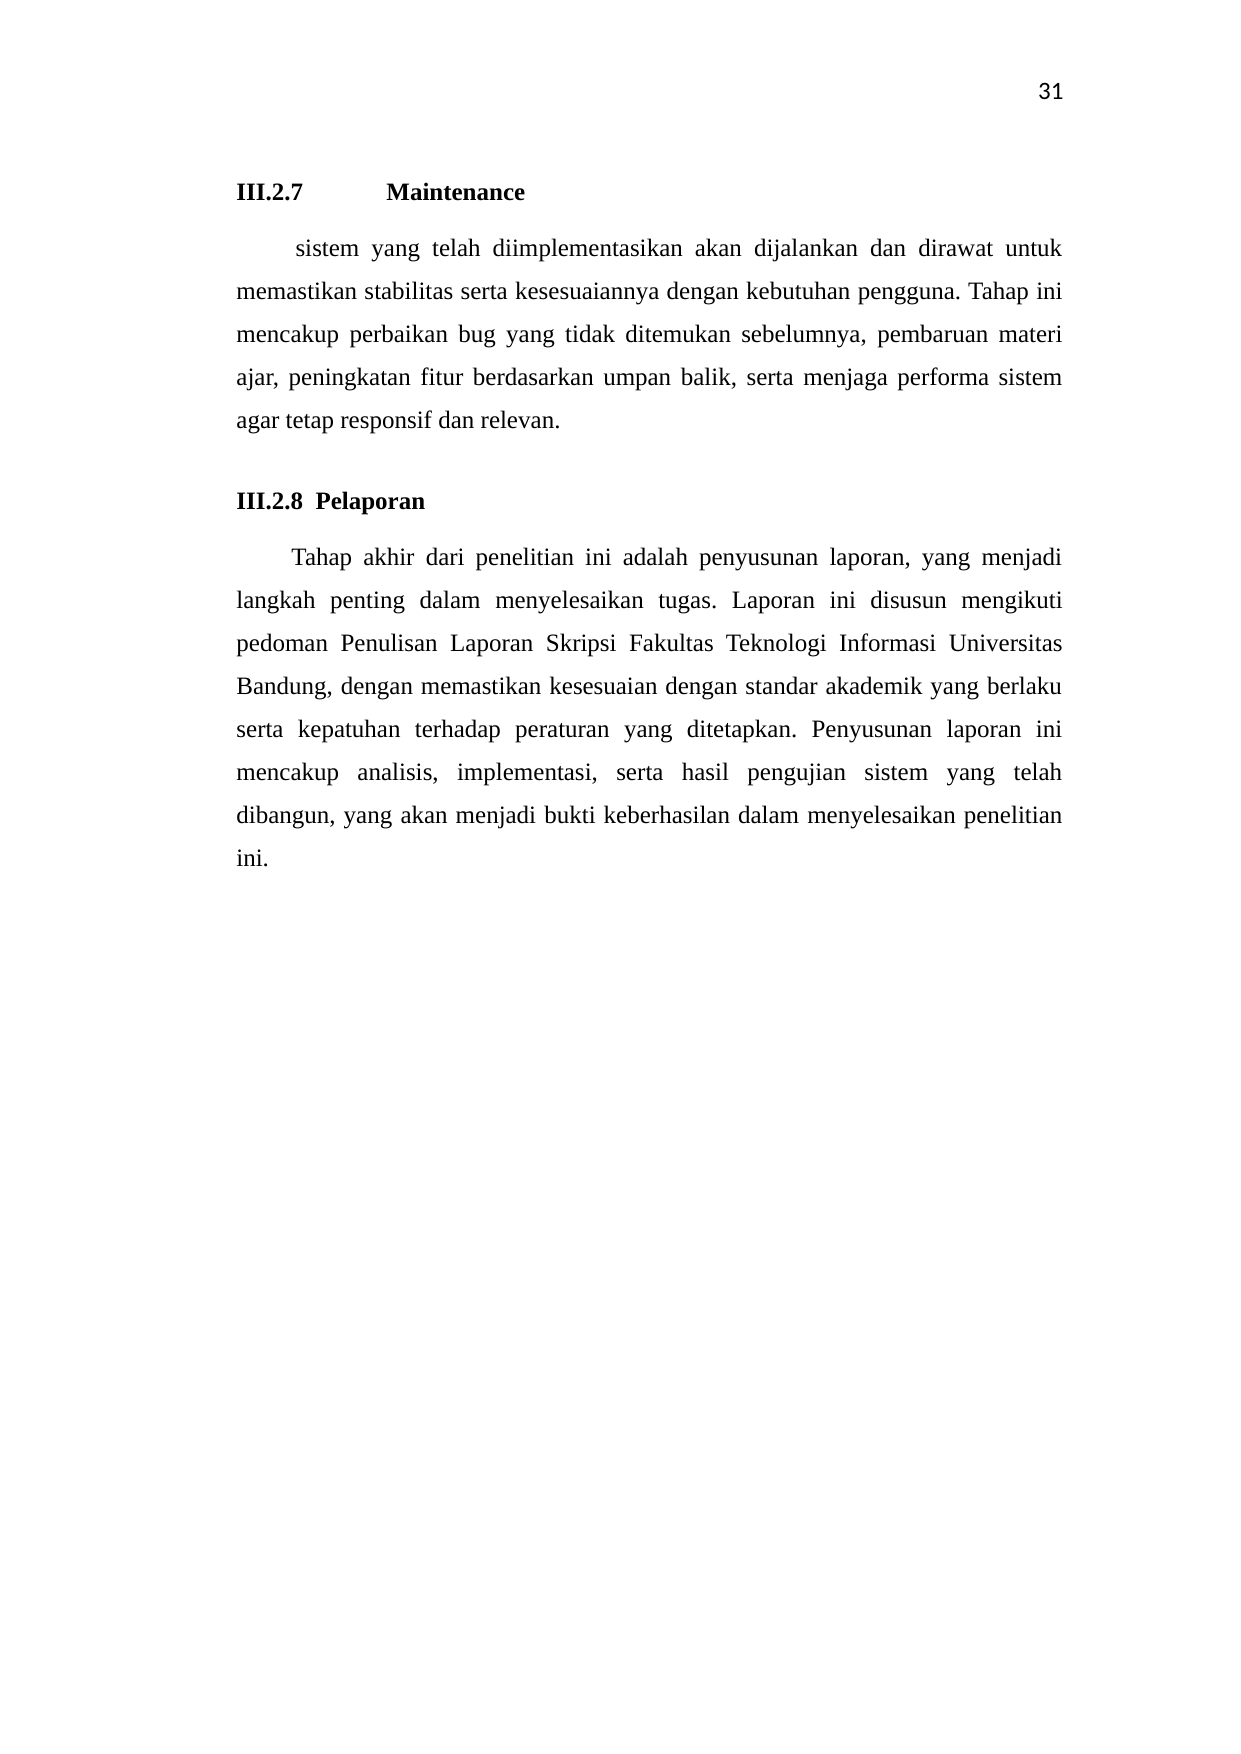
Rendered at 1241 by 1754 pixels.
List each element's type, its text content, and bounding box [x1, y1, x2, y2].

subtitle Pelaporan [236, 486, 1063, 515]
subtitle Maintenance [236, 177, 1063, 206]
text Tahap akhir dari penelitian ini adalah penyusunan laporan, yang menjadi langkah penting dalam menyelesaikan tugas. Laporan ini disusun mengikuti pedoman Penulisan Laporan Skripsi Fakultas Teknologi Informasi Universitas Bandung, dengan memastikan kesesuaian dengan standar akademik yang berlaku serta kepatuhan terhadap peraturan yang ditetapkan. Penyusunan laporan ini mencakup analisis, implementasi, serta hasil pengujian sistem yang telah dibangun, yang akan menjadi bukti keberhasilan dalam menyelesaikan penelitian ini. [236, 542, 1063, 872]
text sistem yang telah diimplementasikan akan dijalankan dan dirawat untuk memastikan stabilitas serta kesesuaiannya dengan kebutuhan pengguna. Tahap ini mencakup perbaikan bug yang tidak ditemukan sebelumnya, pembaruan materi ajar, peningkatan fitur berdasarkan umpan balik, serta menjaga performa sistem agar tetap responsif dan relevan. [236, 233, 1063, 434]
